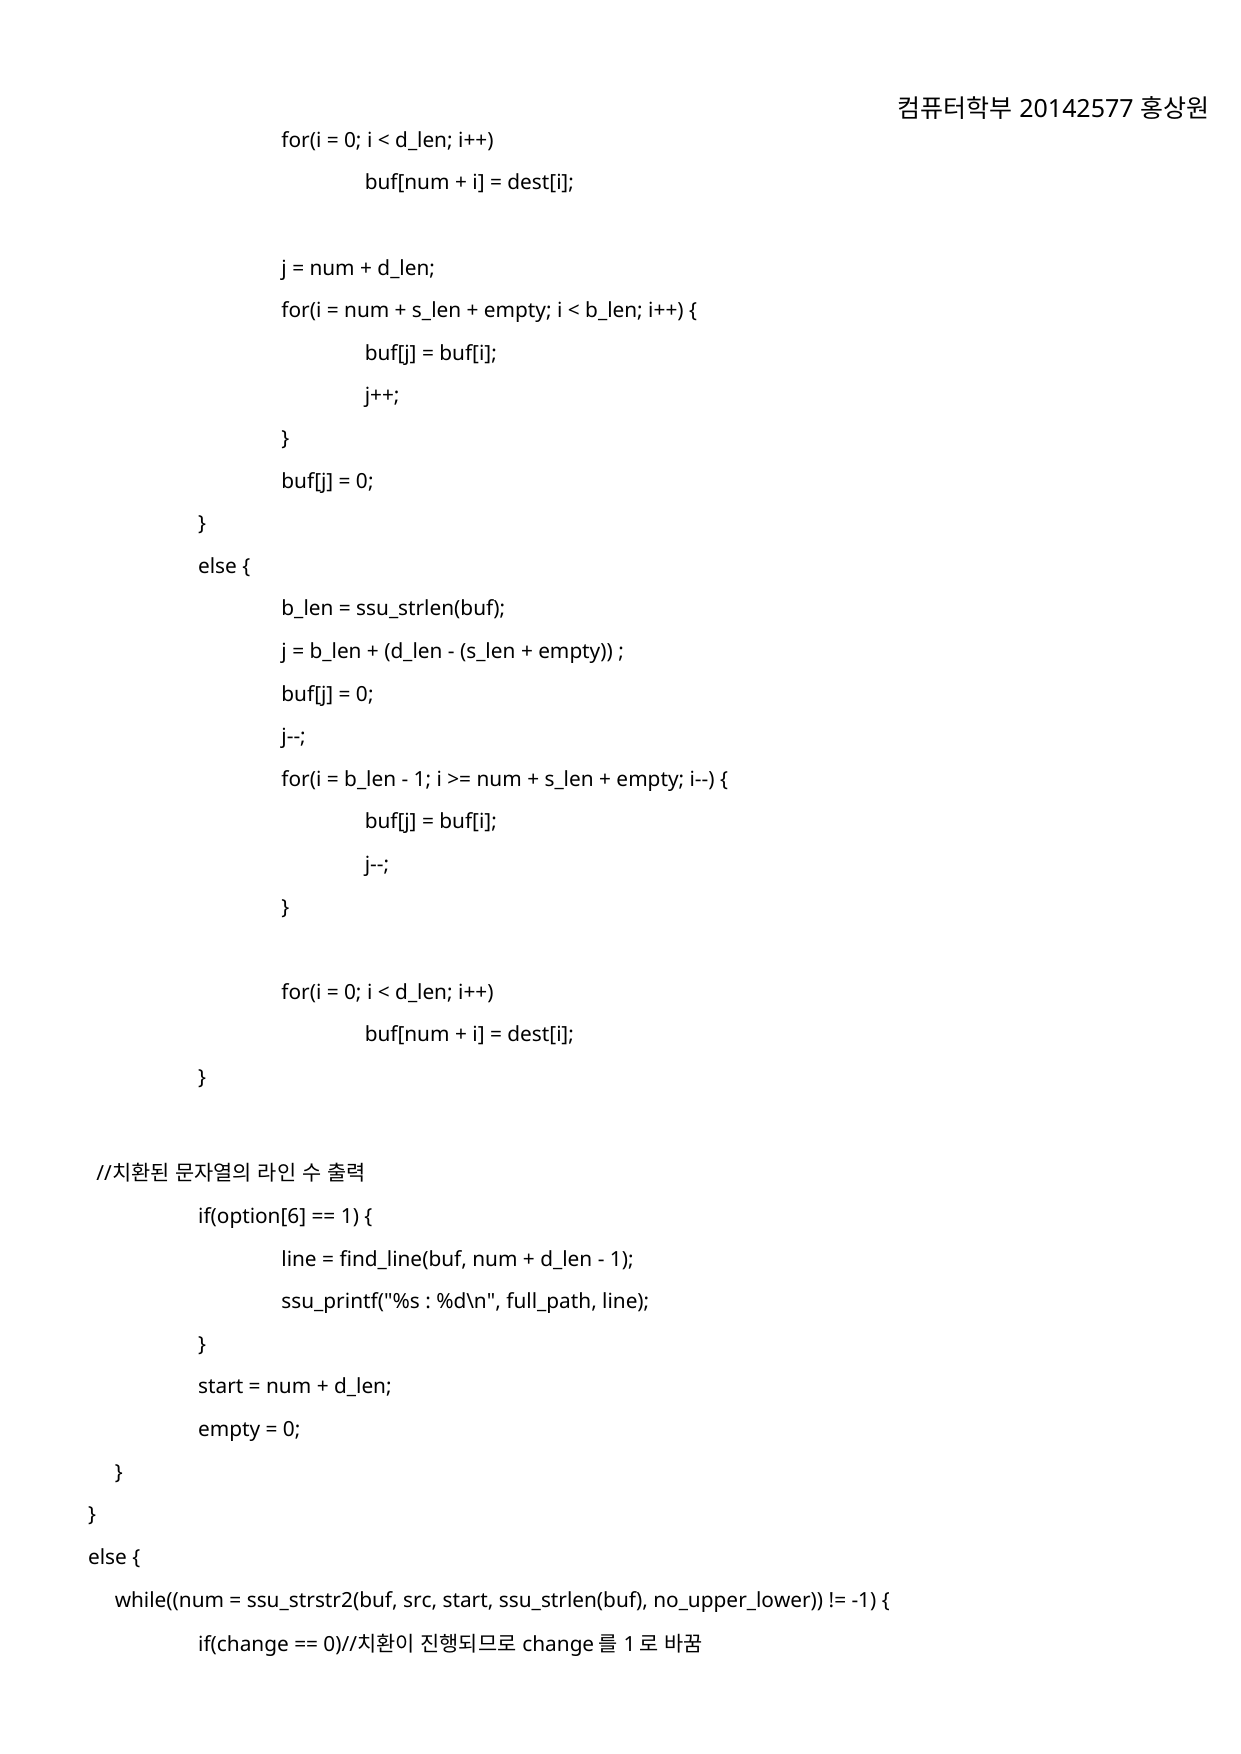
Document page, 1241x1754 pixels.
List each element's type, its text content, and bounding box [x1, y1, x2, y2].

text for(i = b_len - 1; i >= num + s_len + empty; i--) { [31, 764, 1209, 792]
text } [31, 423, 1209, 452]
text } [31, 1499, 1209, 1528]
text for(i = num + s_len + empty; i < b_len; i++) { [31, 295, 1209, 324]
text buf[j] = 0; [31, 466, 1209, 494]
text line = find_line(buf, num + d_len - 1); [31, 1244, 1209, 1272]
text } [31, 508, 1209, 537]
text j--; [31, 849, 1209, 878]
text empty = 0; [31, 1414, 1209, 1443]
text } [31, 1457, 1209, 1485]
text j++; [31, 381, 1209, 409]
text j = num + d_len; [31, 253, 1209, 281]
text j--; [31, 721, 1209, 750]
text if(change == 0)//치환이 진행되므로 change를 1로 바꿈 [31, 1627, 1209, 1658]
text start = num + d_len; [31, 1372, 1209, 1400]
text } [31, 1329, 1209, 1357]
text b_len = ssu_strlen(buf); [31, 593, 1209, 622]
text ssu_printf("%s : %d\n", full_path, line); [31, 1286, 1209, 1315]
text for(i = 0; i < d_len; i++) [31, 125, 1209, 153]
text for(i = 0; i < d_len; i++) [31, 977, 1209, 1005]
text else { [31, 1542, 1209, 1571]
text buf[num + i] = dest[i]; [31, 167, 1209, 196]
text buf[num + i] = dest[i]; [31, 1019, 1209, 1048]
text buf[j] = buf[i]; [31, 338, 1209, 366]
text } [31, 1062, 1209, 1091]
text else { [31, 551, 1209, 579]
text if(option[6] == 1) { [31, 1201, 1209, 1230]
text } [31, 892, 1209, 920]
text buf[j] = 0; [31, 679, 1209, 707]
text while((num = ssu_strstr2(buf, src, start, ssu_strlen(buf), no_upper_lower)) != -1) { [31, 1585, 1209, 1613]
text buf[j] = buf[i]; [31, 807, 1209, 835]
text //치환된 문자열의 라인 수 출력 [31, 1156, 1209, 1186]
text j = b_len + (d_len - (s_len + empty)) ; [31, 636, 1209, 664]
